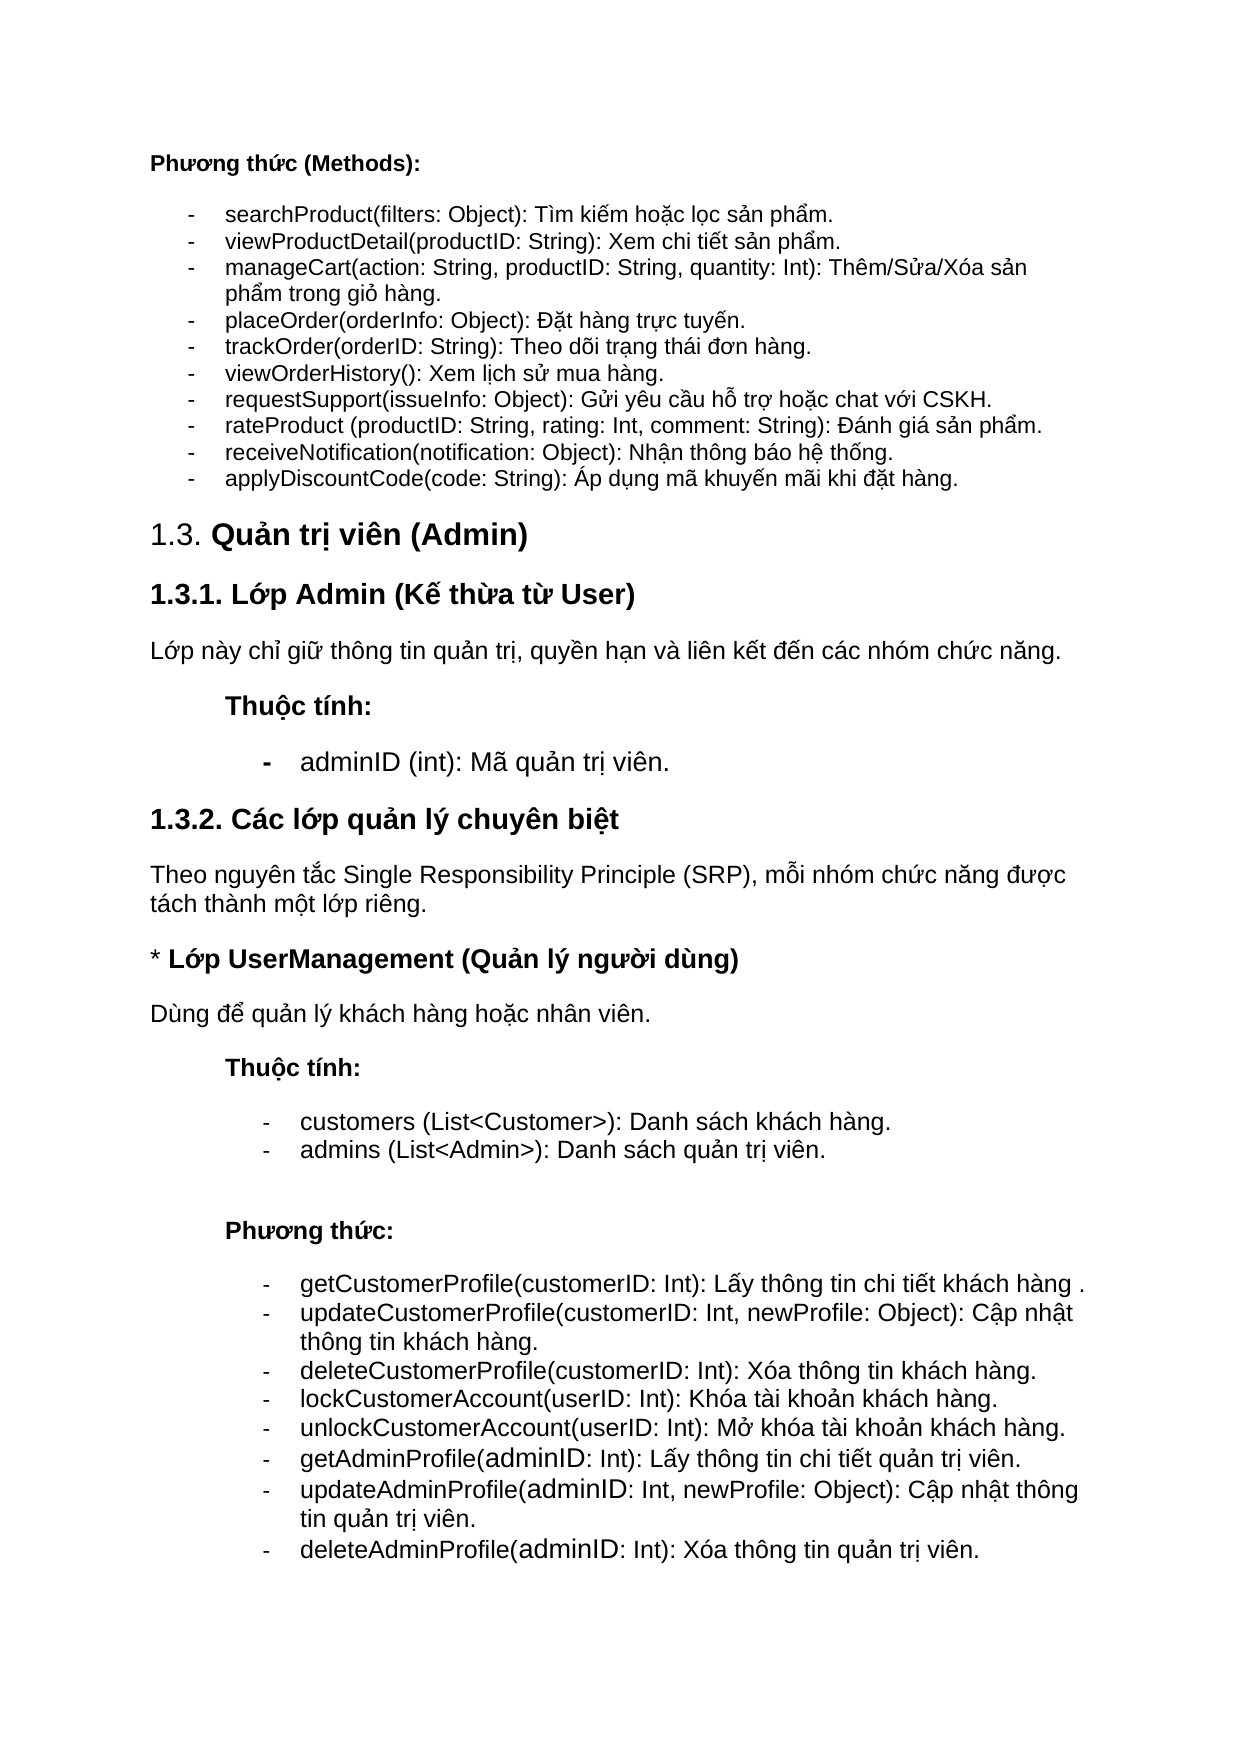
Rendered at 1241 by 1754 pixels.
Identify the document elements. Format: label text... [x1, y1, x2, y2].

list searchProduct(filters: Object): Tìm kiếm hoặc lọc sản phẩm. [187, 201, 1090, 228]
text * Lớp UserManagement (Quản lý người dùng) [150, 943, 1090, 974]
text Thuộc tính: [150, 689, 1090, 721]
list receiveNotification(notification: Object): Nhận thông báo hệ thống. [187, 438, 1090, 465]
list deleteCustomerProfile(customerID: Int): Xóa thông tin khách hàng. [262, 1356, 1090, 1384]
text Thuộc tính: [225, 1053, 1090, 1082]
text Lớp này chỉ giữ thông tin quản trị, quyền hạn và liên kết đến các nhóm chức năng. [150, 636, 1090, 664]
text Theo nguyên tắc Single Responsibility Principle (SRP), mỗi nhóm chức năng được tách thành một lớp riêng. [150, 861, 1090, 918]
list applyDiscountCode(code: String): Áp dụng mã khuyến mãi khi đặt hàng. [187, 465, 1090, 491]
list getAdminProfile(adminID: Int): Lấy thông tin chi tiết quản trị viên. [262, 1442, 1090, 1473]
list lockCustomerAccount(userID: Int): Khóa tài khoản khách hàng. [262, 1384, 1090, 1413]
text 1.3.2. Các lớp quản lý chuyên biệt [150, 802, 1090, 836]
text Phương thức (Methods): [150, 150, 1090, 176]
list trackOrder(orderID: String): Theo dõi trạng thái đơn hàng. [187, 333, 1090, 359]
list manageCart(action: String, productID: String, quantity: Int): Thêm/Sửa/Xóa sản phẩm trong giỏ hàng. [187, 254, 1090, 307]
list customers (List<Customer>): Danh sách khách hàng. [262, 1107, 1090, 1136]
text 1.3. Quản trị viên (Admin) [150, 516, 1090, 552]
list rateProduct (productID: String, rating: Int, comment: String): Đánh giá sản phẩm. [187, 412, 1090, 438]
list updateAdminProfile(adminID: Int, newProfile: Object): Cập nhật thông tin quản trị viên. [262, 1473, 1090, 1533]
text Dùng để quản lý khách hàng hoặc nhân viên. [150, 999, 1090, 1028]
list getCustomerProfile(customerID: Int): Lấy thông tin chi tiết khách hàng . [262, 1269, 1090, 1298]
list placeOrder(orderInfo: Object): Đặt hàng trực tuyến. [187, 307, 1090, 333]
list adminID (int): Mã quản trị viên. [262, 746, 1090, 777]
text Phương thức: [225, 1216, 1090, 1244]
list unlockCustomerAccount(userID: Int): Mở khóa tài khoản khách hàng. [262, 1413, 1090, 1442]
list viewProductDetail(productID: String): Xem chi tiết sản phẩm. [187, 228, 1090, 254]
list viewOrderHistory(): Xem lịch sử mua hàng. [187, 359, 1090, 386]
list deleteAdminProfile(adminID: Int): Xóa thông tin quản trị viên. [262, 1533, 1090, 1591]
list requestSupport(issueInfo: Object): Gửi yêu cầu hỗ trợ hoặc chat với CSKH. [187, 386, 1090, 412]
list admins (List<Admin>): Danh sách quản trị viên. [262, 1136, 1090, 1191]
list updateCustomerProfile(customerID: Int, newProfile: Object): Cập nhật thông tin khách hàng. [262, 1298, 1090, 1356]
text 1.3.1. Lớp Admin (Kế thừa từ User) [150, 577, 1090, 611]
